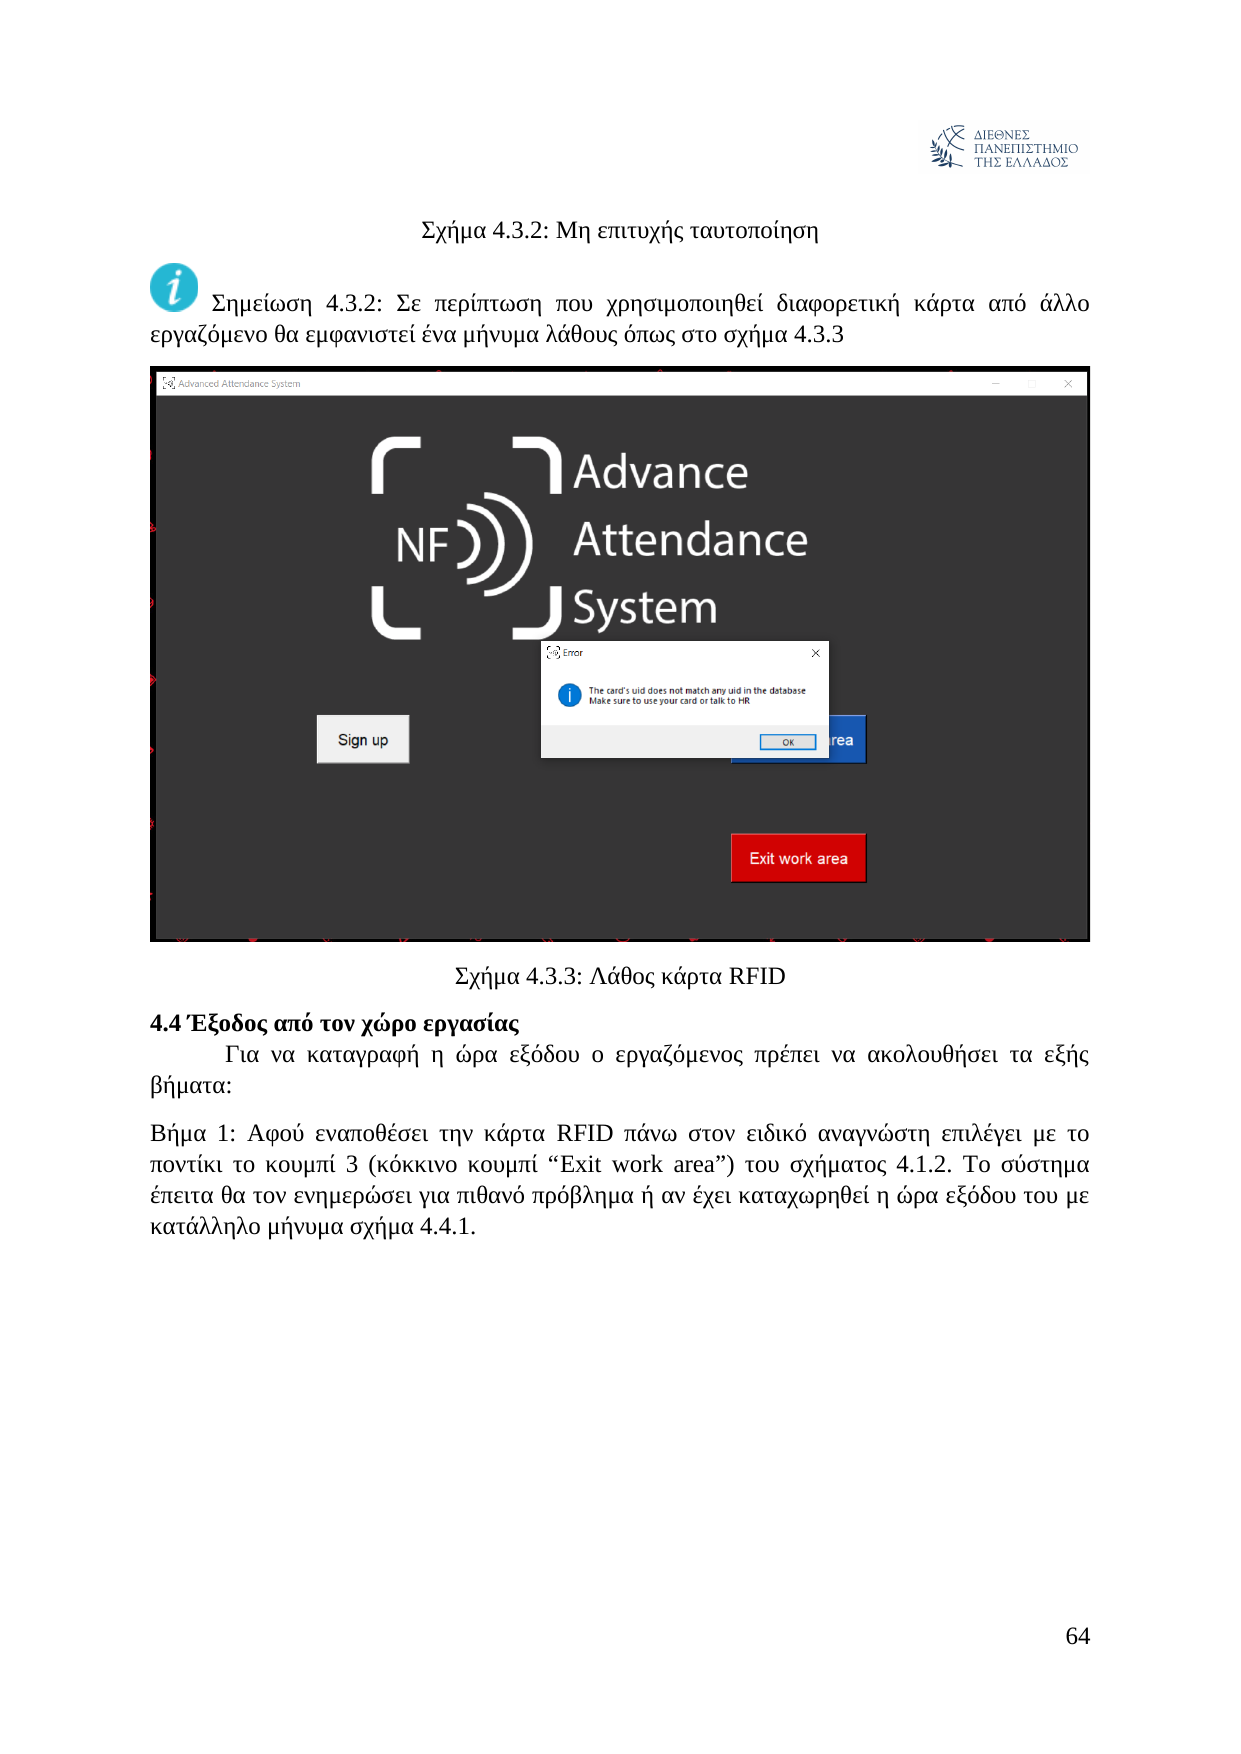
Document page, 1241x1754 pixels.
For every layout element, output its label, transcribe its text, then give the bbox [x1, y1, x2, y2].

picture [150, 263, 198, 312]
text Σημείωση 4.3.2: Σε περίπτωση που χρησιμοποιηθεί διαφορετική κάρτα από άλλο εργαζόμενο θα εμφανιστεί ένα μήνυμα λάθους όπως στο σχήμα 4.3.3 [150, 263, 1090, 348]
text Σχήμα 4.3.2: Μη επιτυχής ταυτοποίηση [150, 216, 1090, 244]
text Για να καταγραφή η ώρα εξόδου ο εργαζόμενος πρέπει να ακολουθήσει τα εξής βήματα: [150, 1039, 1090, 1099]
picture [917, 120, 1091, 174]
text Βήμα 1: Αφού εναποθέσει την κάρτα RFID πάνω στον ειδικό αναγνώστη επιλέγει με το ποντίκι το κουμπί 3 (κόκκινο κουμπί “Exit work area”) του σχήματος 4.1.2. Το σύστημα έπειτα θα τον ενημερώσει για πιθανό πρόβλημα ή αν έχει καταχωρηθεί η ώρα εξόδου του με κατάλληλο μήνυμα σχήμα 4.4.1. [150, 1118, 1090, 1240]
picture [150, 366, 1091, 942]
text Σχήμα 4.3.3: Λάθος κάρτα RFID [150, 961, 1090, 989]
subtitle 4.4 Έξοδος από τον χώρο εργασίας [150, 1008, 1090, 1037]
